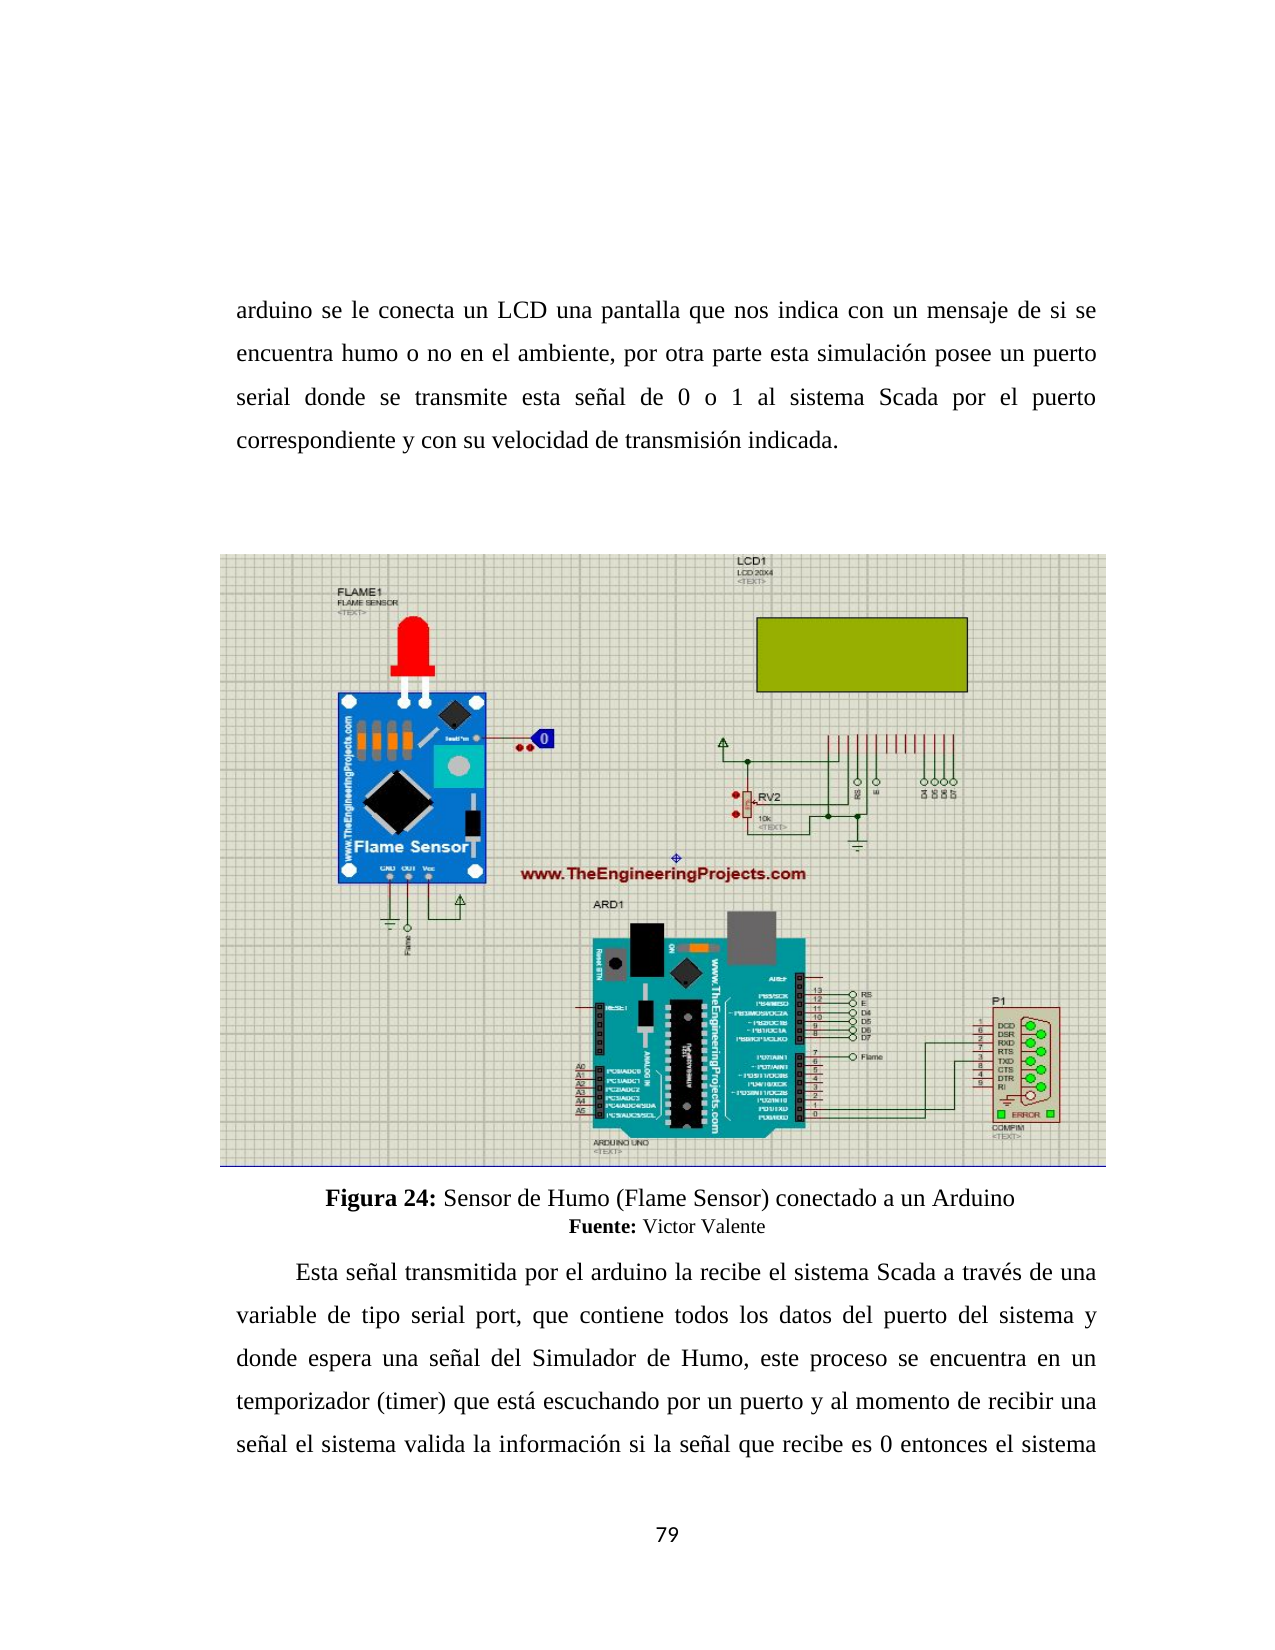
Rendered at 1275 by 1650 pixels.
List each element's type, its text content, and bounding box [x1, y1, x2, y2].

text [236, 295, 1098, 453]
text Figura 24: Sensor de Humo (Flame Sensor) conectado a un Arduino [236, 1167, 1098, 1212]
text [236, 1257, 1098, 1458]
picture [220, 554, 1106, 1167]
text Fuente: Victor Valente [236, 1214, 1098, 1238]
